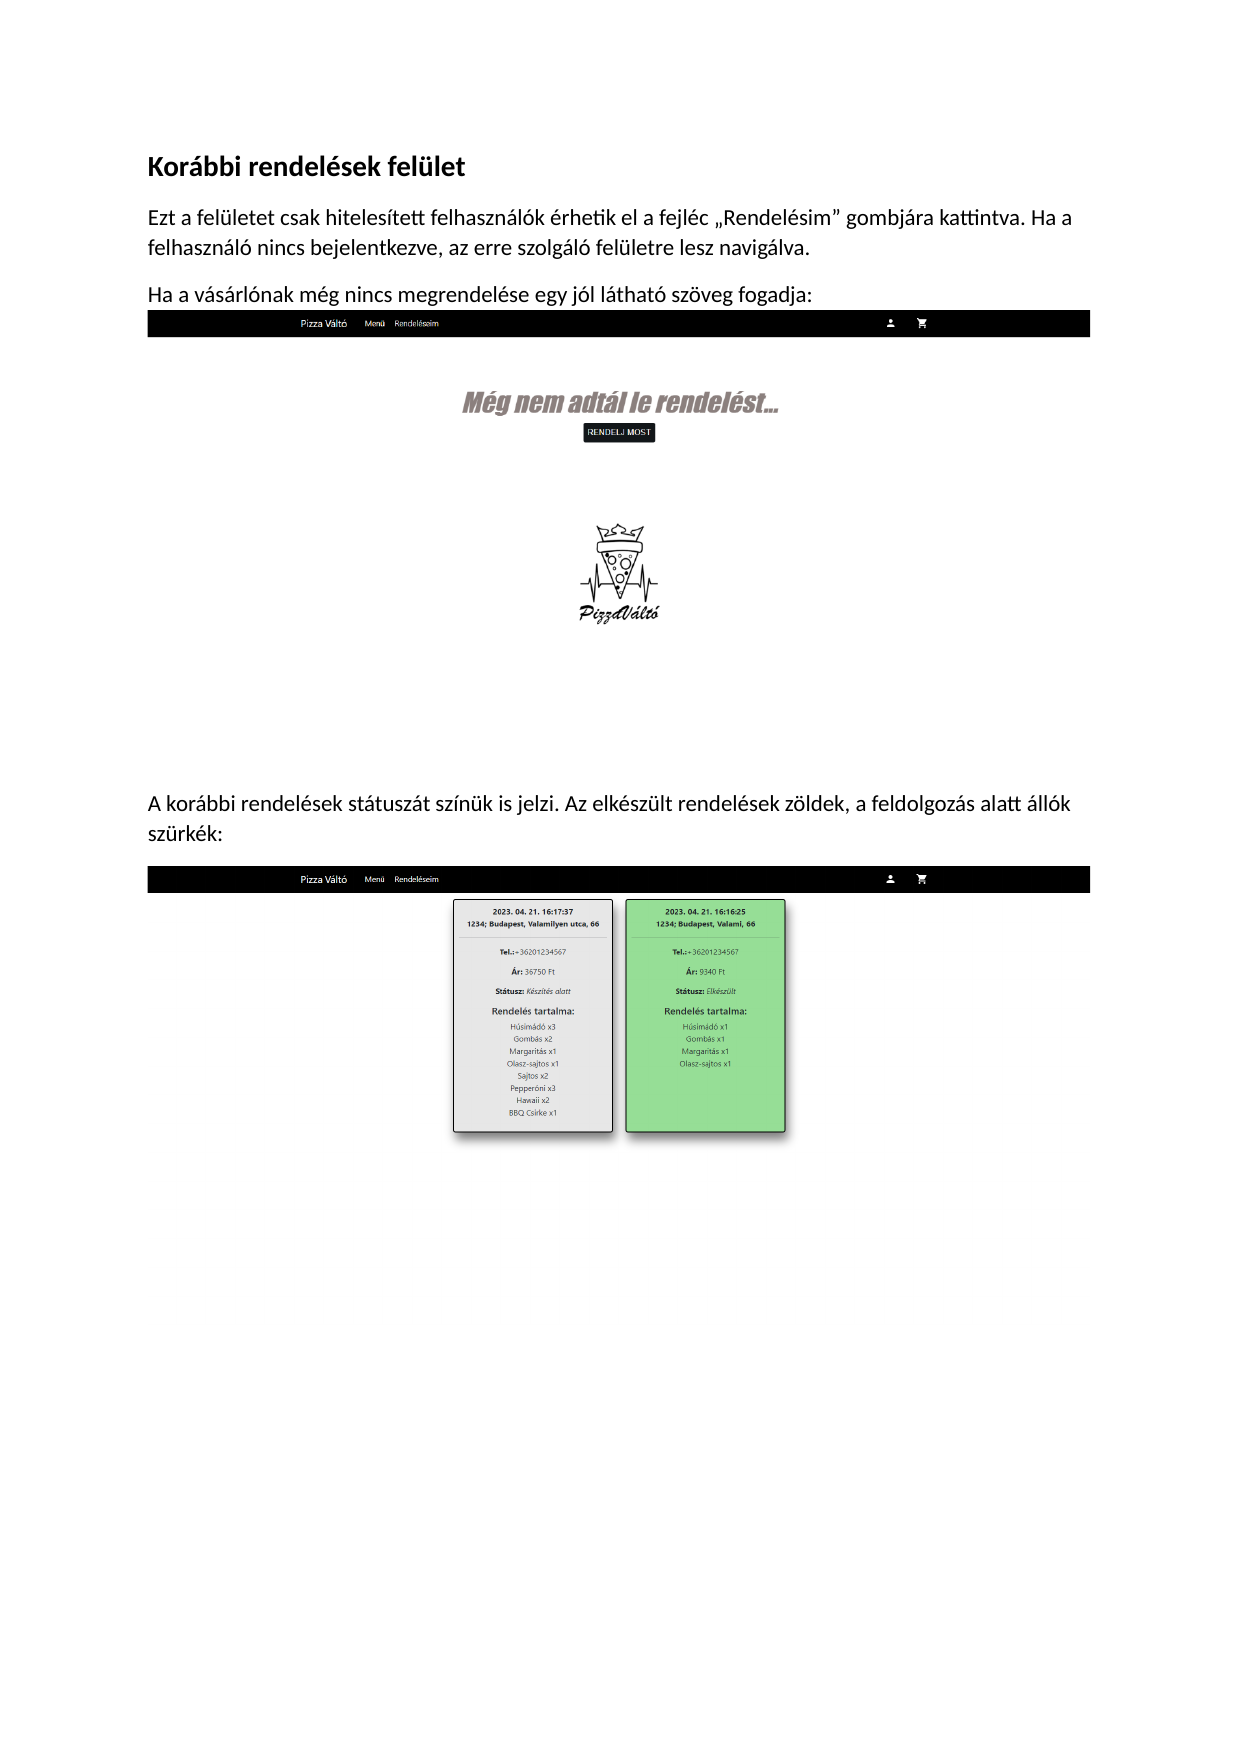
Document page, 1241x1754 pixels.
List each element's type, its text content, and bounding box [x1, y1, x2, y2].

text Ezt a felületet csak hitelesített felhasználók érhetik el a fejléc „Rendelésim” gombjára kattintva. Ha a felhasználó nincs bejelentkezve, az erre szolgáló felületre lesz navigálva. [148, 203, 1093, 261]
text Korábbi rendelések felület [148, 148, 1093, 183]
text A korábbi rendelések státuszát színük is jelzi. Az elkészült rendelések zöldek, a feldolgozás alatt állók szürkék: [148, 789, 1093, 847]
picture [147, 866, 1091, 1325]
picture [147, 310, 1091, 771]
